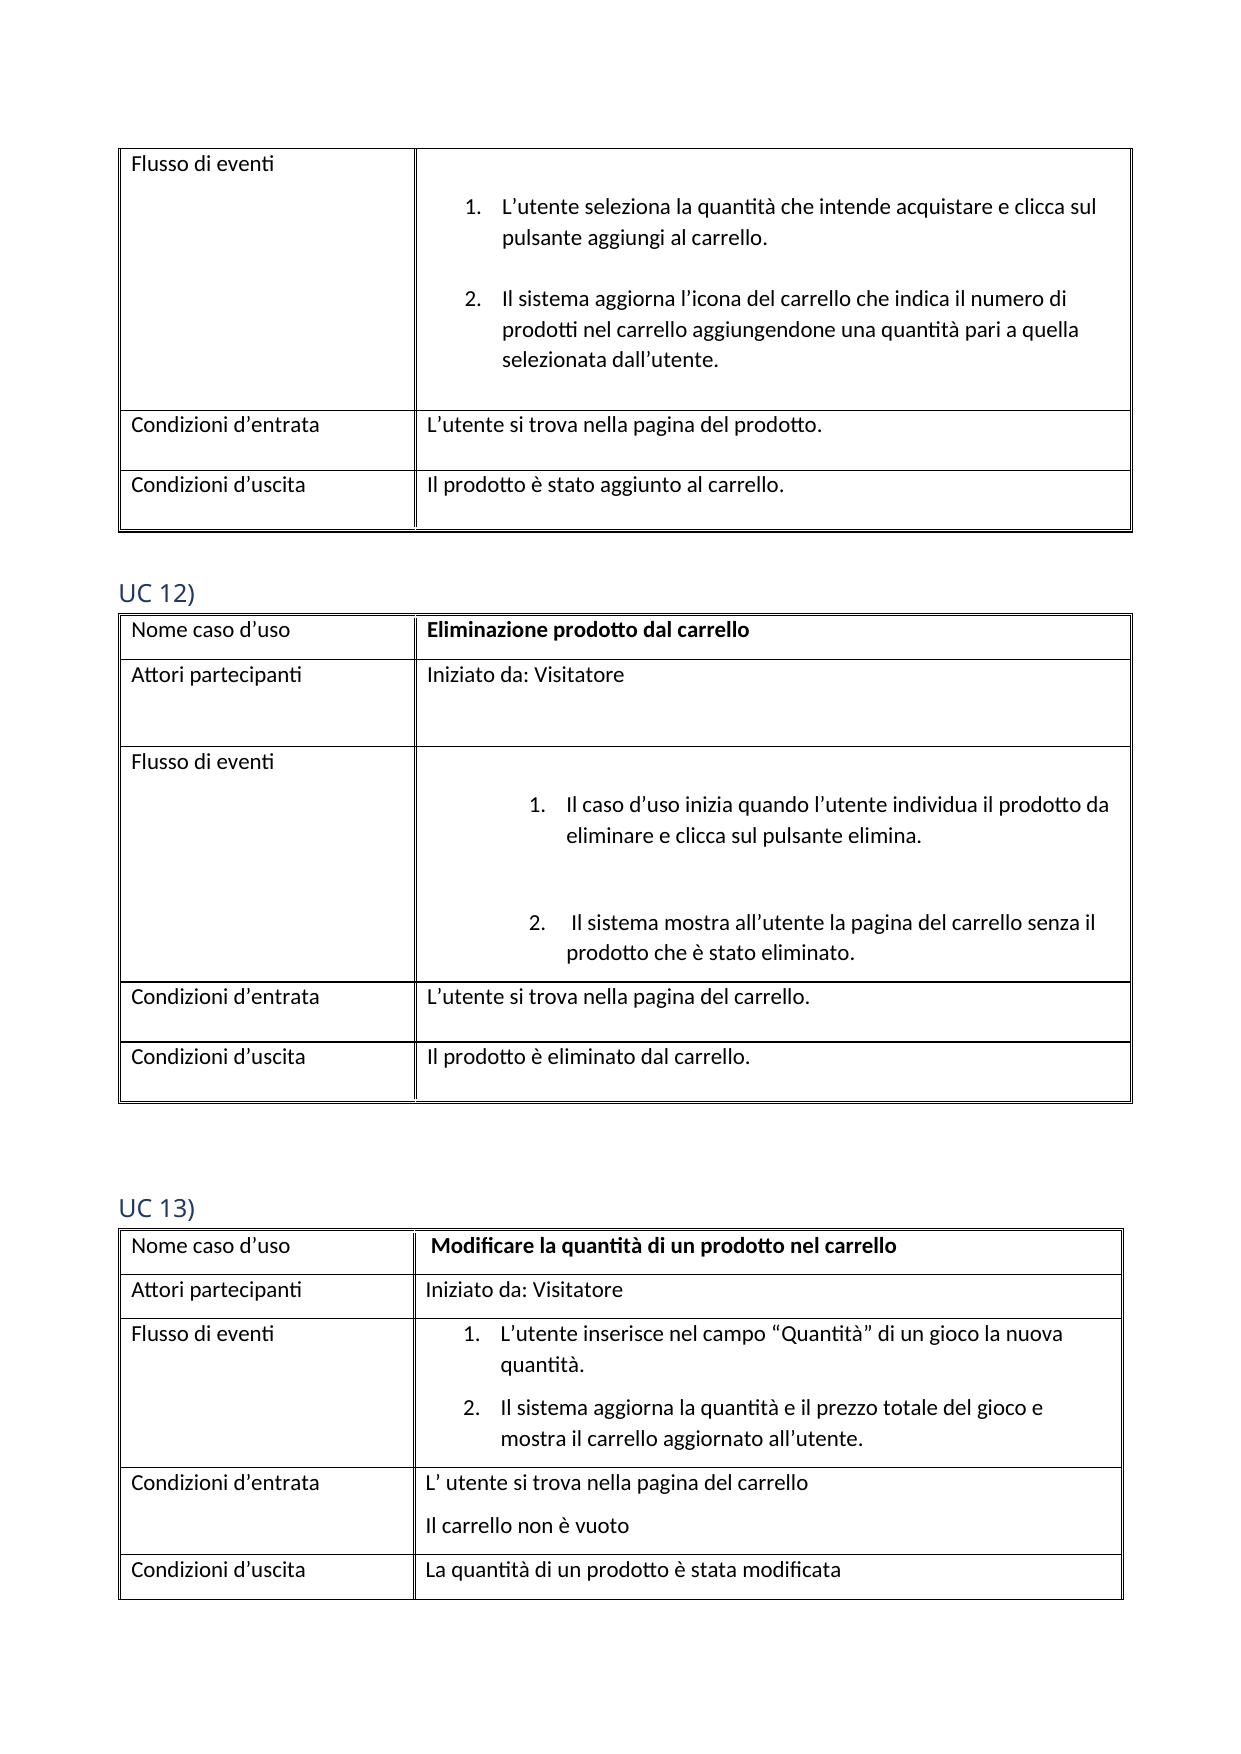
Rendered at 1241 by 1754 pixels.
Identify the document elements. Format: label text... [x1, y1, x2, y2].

subtitle UC 12) [118, 576, 1122, 610]
table_cell Flusso di eventi [121, 1319, 413, 1467]
table_cell Condizioni d’entrata [121, 1468, 413, 1554]
table_header Eliminazione prodotto dal carrello [416, 616, 1130, 659]
table_cell Flusso di eventi [121, 747, 414, 981]
table_cell L’utente si trova nella pagina del prodotto. [417, 411, 1130, 469]
table_cell Attori partecipanti [121, 660, 414, 746]
table_cell Iniziato da: Visitatore [416, 1275, 1121, 1318]
table_cell Il prodotto è eliminato dal carrello. [416, 1043, 1130, 1101]
table_cell Condizioni d’entrata [121, 983, 414, 1041]
table_cell Condizioni d’uscita [121, 1043, 416, 1101]
table_cell Attori partecipanti [121, 1275, 413, 1318]
table_cell Iniziato da: Visitatore [417, 660, 1130, 746]
table_cell Il caso d’uso inizia quando l’utente individua il prodotto da eliminare e clicca sul pulsante elimina. Il sistema mostra all’utente la pagina del carrello senza il prodotto che è stato eliminato. [417, 747, 1130, 981]
table_cell Condizioni d’uscita [121, 471, 416, 529]
table_cell La quantità di un prodotto è stata modificata [416, 1555, 1121, 1598]
table_header Nome caso d’uso [121, 614, 416, 659]
table_cell L’utente si trova nella pagina del carrello. [417, 983, 1130, 1041]
table_cell L’ utente si trova nella pagina del carrello Il carrello non è vuoto [416, 1468, 1121, 1554]
table_cell L’utente inserisce nel campo “Quantità” di un gioco la nuova quantità. Il sistema aggiorna la quantità e il prezzo totale del gioco e mostra il carrello aggiornato all’utente. [416, 1319, 1121, 1467]
table_cell Flusso di eventi [121, 149, 414, 409]
table_header Nome caso d’uso [121, 1231, 414, 1274]
table_header Modificare la quantità di un prodotto nel carrello [414, 1231, 1121, 1274]
table_cell Il prodotto è stato aggiunto al carrello. [416, 471, 1130, 529]
table_cell L’utente seleziona la quantità che intende acquistare e clicca sul pulsante aggiungi al carrello. Il sistema aggiorna l’icona del carrello che indica il numero di prodotti nel carrello aggiungendone una quantità pari a quella selezionata dall’utente. [417, 149, 1130, 409]
table_cell Condizioni d’entrata [121, 411, 414, 469]
subtitle UC 13) [118, 1191, 1122, 1225]
table_cell Condizioni d’uscita [121, 1555, 413, 1598]
